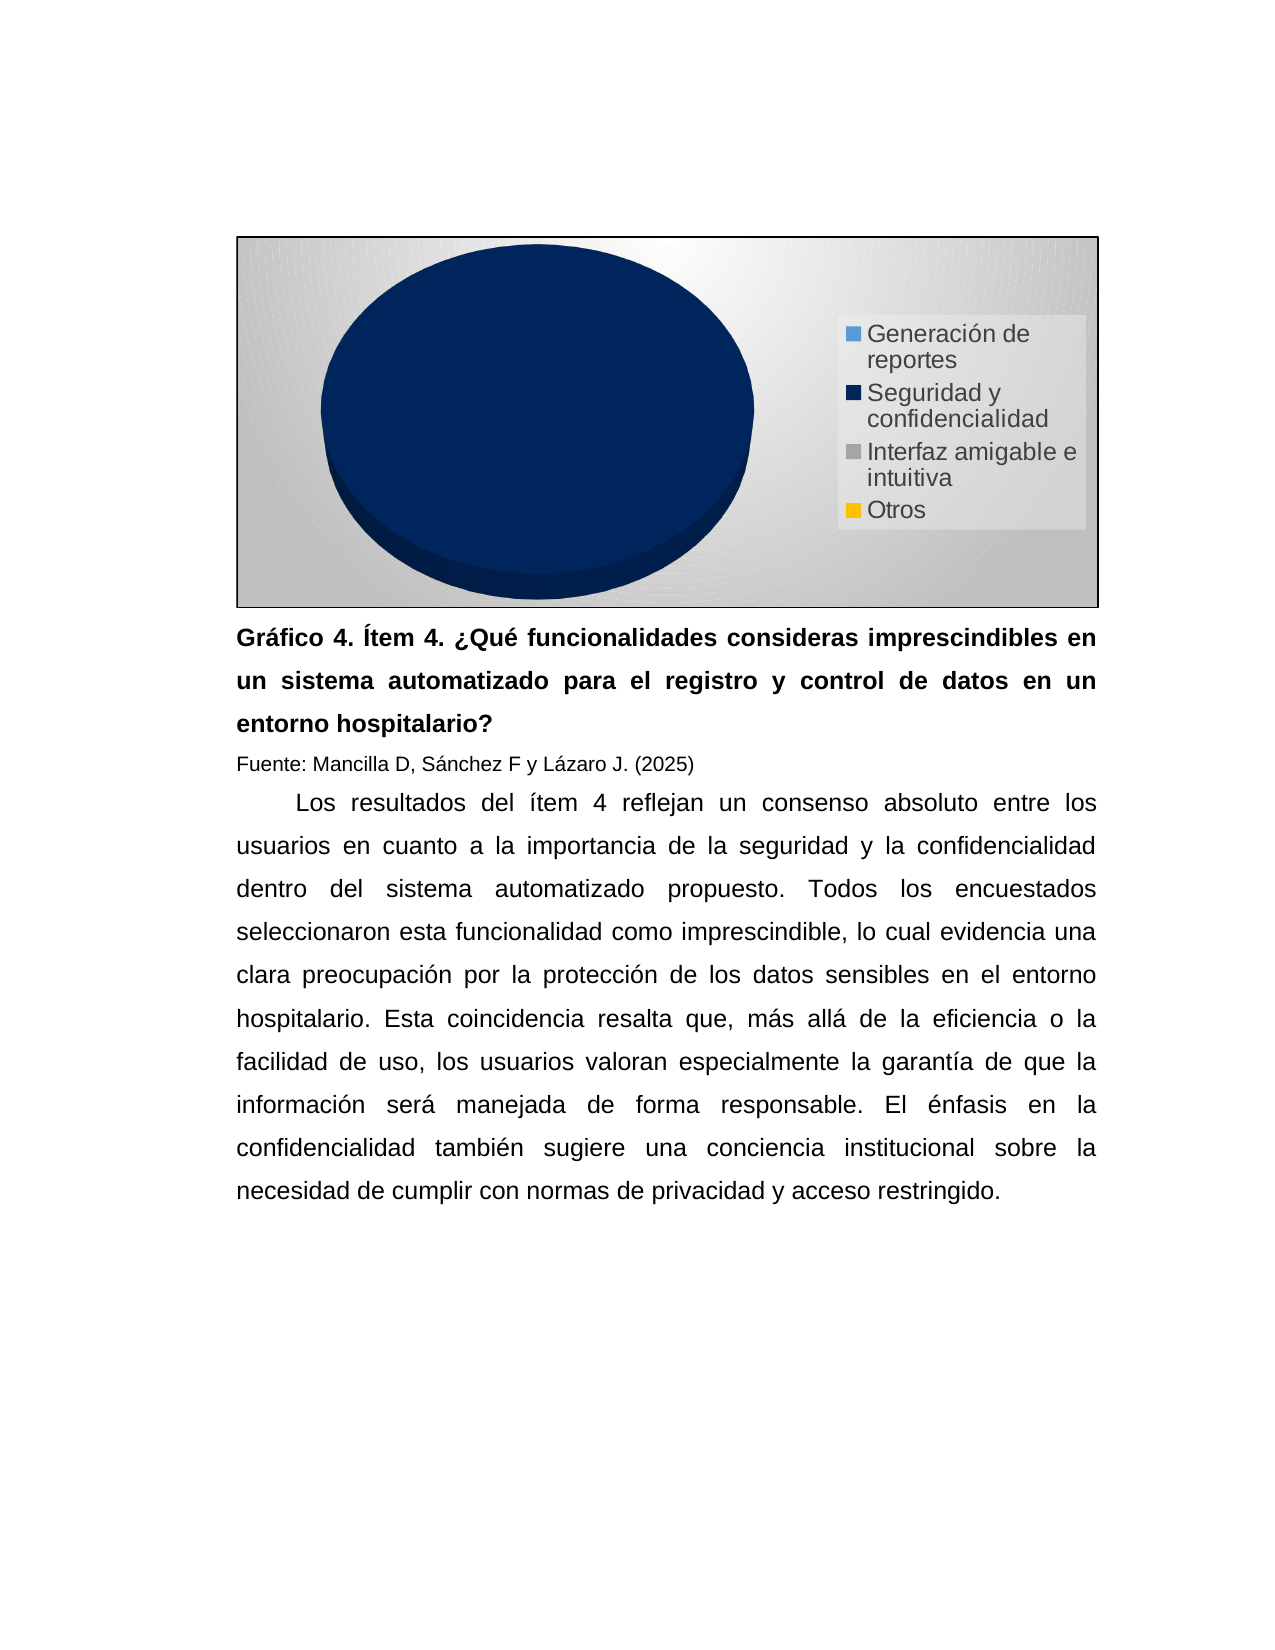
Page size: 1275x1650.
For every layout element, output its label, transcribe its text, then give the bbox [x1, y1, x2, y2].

text Gráfico 4. Ítem 4. ¿Qué funcionalidades consideras imprescindibles en un sistema automatizado para el registro y control de datos en un entorno hospitalario? [236, 623, 1098, 738]
text Fuente: Mancilla D, Sánchez F y Lázaro J. (2025) [236, 752, 1098, 776]
text Los resultados del ítem 4 reflejan un consenso absoluto entre los usuarios en cuanto a la importancia de la seguridad y la confidencialidad dentro del sistema automatizado propuesto. Todos los encuestados seleccionaron esta funcionalidad como imprescindible, lo cual evidencia una clara preocupación por la protección de los datos sensibles en el entorno hospitalario. Esta coincidencia resalta que, más allá de la eficiencia o la facilidad de uso, los usuarios valoran especialmente la garantía de que la información será manejada de forma responsable. El énfasis en la confidencialidad también sugiere una conciencia institucional sobre la necesidad de cumplir con normas de privacidad y acceso restringido. [236, 788, 1098, 1205]
